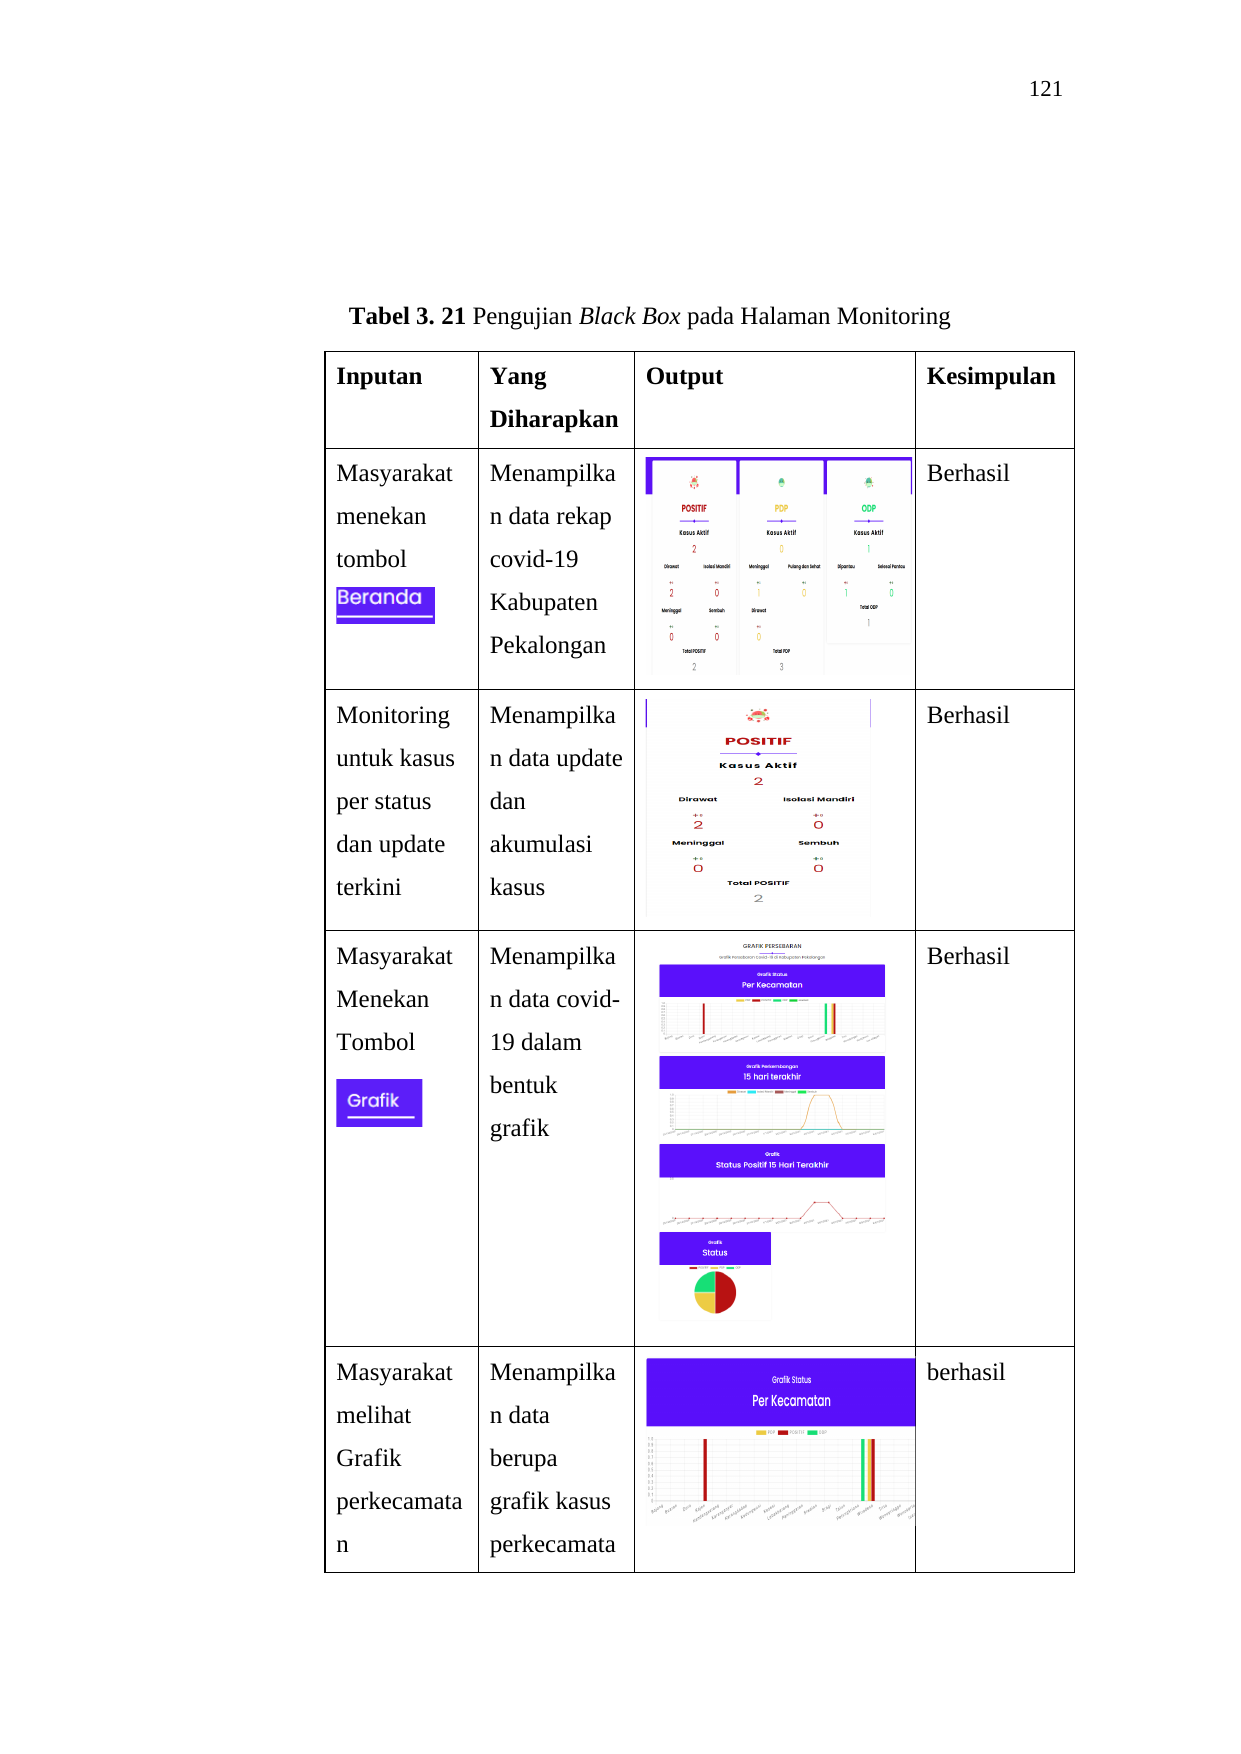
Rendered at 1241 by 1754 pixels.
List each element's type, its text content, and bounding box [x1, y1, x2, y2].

table_header Output [635, 352, 915, 447]
table_cell Berhasil [916, 449, 1074, 689]
table_header Inputan [326, 352, 478, 447]
picture [645, 457, 913, 675]
picture [336, 1079, 423, 1127]
picture [645, 940, 899, 1332]
table_cell Monitoring untuk kasus per status dan update terkini [326, 690, 478, 930]
table_cell berhasil [916, 1347, 1074, 1572]
table_cell [635, 449, 915, 689]
table_header Kesimpulan [916, 352, 1074, 447]
table_cell Menampilkan data update dan akumulasi kasus [479, 690, 634, 930]
picture [645, 1356, 916, 1526]
table_cell Masyarakat Menekan Tombol [326, 931, 478, 1346]
picture [336, 587, 435, 624]
picture [645, 699, 871, 917]
table_cell [635, 1347, 915, 1572]
table_cell Berhasil [916, 931, 1074, 1346]
table_cell Berhasil [916, 690, 1074, 930]
table_header Yang Diharapkan [479, 352, 634, 447]
table_cell Masyarakat melihat Grafik perkecamatan [326, 1347, 478, 1572]
table_cell [635, 690, 915, 930]
table_cell [635, 931, 915, 1346]
table_cell Menampilkan data covid-19 dalam bentuk grafik [479, 931, 634, 1346]
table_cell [479, 1347, 634, 1572]
table_cell Masyarakat menekan tombol [326, 449, 478, 689]
table_cell Menampilkan data rekap covid-19 Kabupaten Pekalongan [479, 449, 634, 689]
